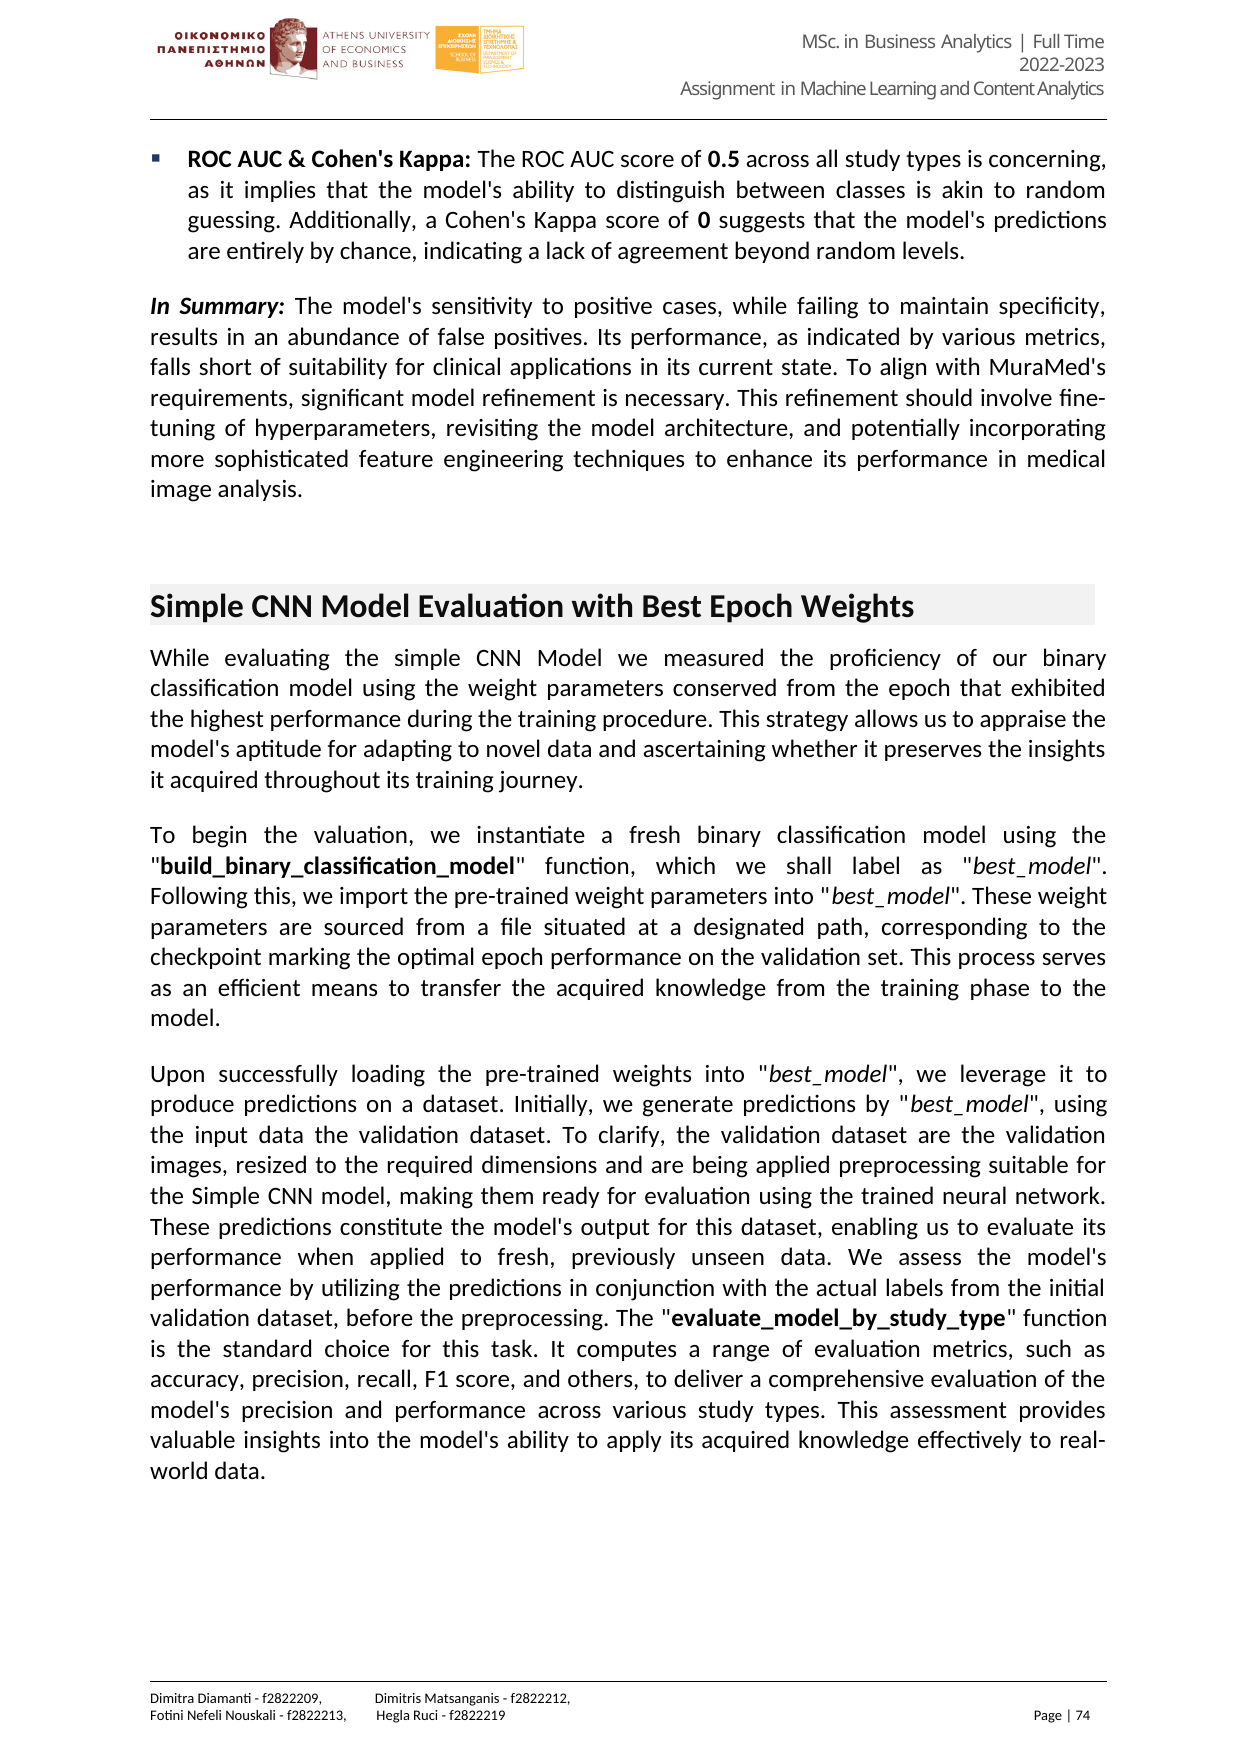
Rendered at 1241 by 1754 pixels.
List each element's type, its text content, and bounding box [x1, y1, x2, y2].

text While evaluating the simple CNN Model we measured the proficiency of our binary classification model using the weight parameters conserved from the epoch that exhibited the highest performance during the training procedure. This strategy allows us to appraise the model's aptitude for adapting to novel data and ascertaining whether it preserves the insights it acquired throughout its training journey. [150, 642, 1107, 794]
picture [151, 17, 526, 82]
subtitle Simple CNN Model Evaluation with Best Epoch Weights [150, 584, 1095, 625]
text Upon successfully loading the pre-trained weights into "best_model", we leverage it to produce predictions on a dataset. Initially, we generate predictions by "best_model", using the input data the validation dataset. To clarify, the validation dataset are the validation images, resized to the required dimensions and are being applied preprocessing suitable for the Simple CNN model, making them ready for evaluation using the trained neural network. These predictions constitute the model's output for this dataset, enabling us to evaluate its performance when applied to fresh, previously unseen data. We assess the model's performance by utilizing the predictions in conjunction with the actual labels from the initial validation dataset, before the preprocessing. The "evaluate_model_by_study_type" function is the standard choice for this task. It computes a range of evaluation metrics, such as accuracy, precision, recall, F1 score, and others, to deliver a comprehensive evaluation of the model's precision and performance across various study types. This assessment provides valuable insights into the model's ability to apply its acquired knowledge effectively to real-world data. [150, 1058, 1107, 1485]
text To begin the valuation, we instantiate a fresh binary classification model using the "build_binary_classification_model" function, which we shall label as "best_model". Following this, we import the pre-trained weight parameters into "best_model". These weight parameters are sourced from a file situated at a designated path, corresponding to the checkpoint marking the optimal epoch performance on the validation set. This process serves as an efficient means to transfer the acquired knowledge from the training phase to the model. [150, 819, 1107, 1033]
text In Summary: The model's sensitivity to positive cases, while failing to maintain specificity, results in an abundance of false positives. Its performance, as indicated by various metrics, falls short of suitability for clinical applications in its current state. To align with MuraMed's requirements, significant model refinement is necessary. This refinement should involve fine-tuning of hyperparameters, revisiting the model architecture, and potentially incorporating more sophisticated feature engineering techniques to enhance its performance in medical image analysis. [150, 290, 1107, 504]
list ROC AUC & Cohen's Kappa: The ROC AUC score of 0.5 across all study types is concerning, as it implies that the model's ability to distinguish between classes is akin to random guessing. Additionally, a Cohen's Kappa score of 0 suggests that the model's predictions are entirely by chance, indicating a lack of agreement beyond random levels. [150, 143, 1107, 265]
